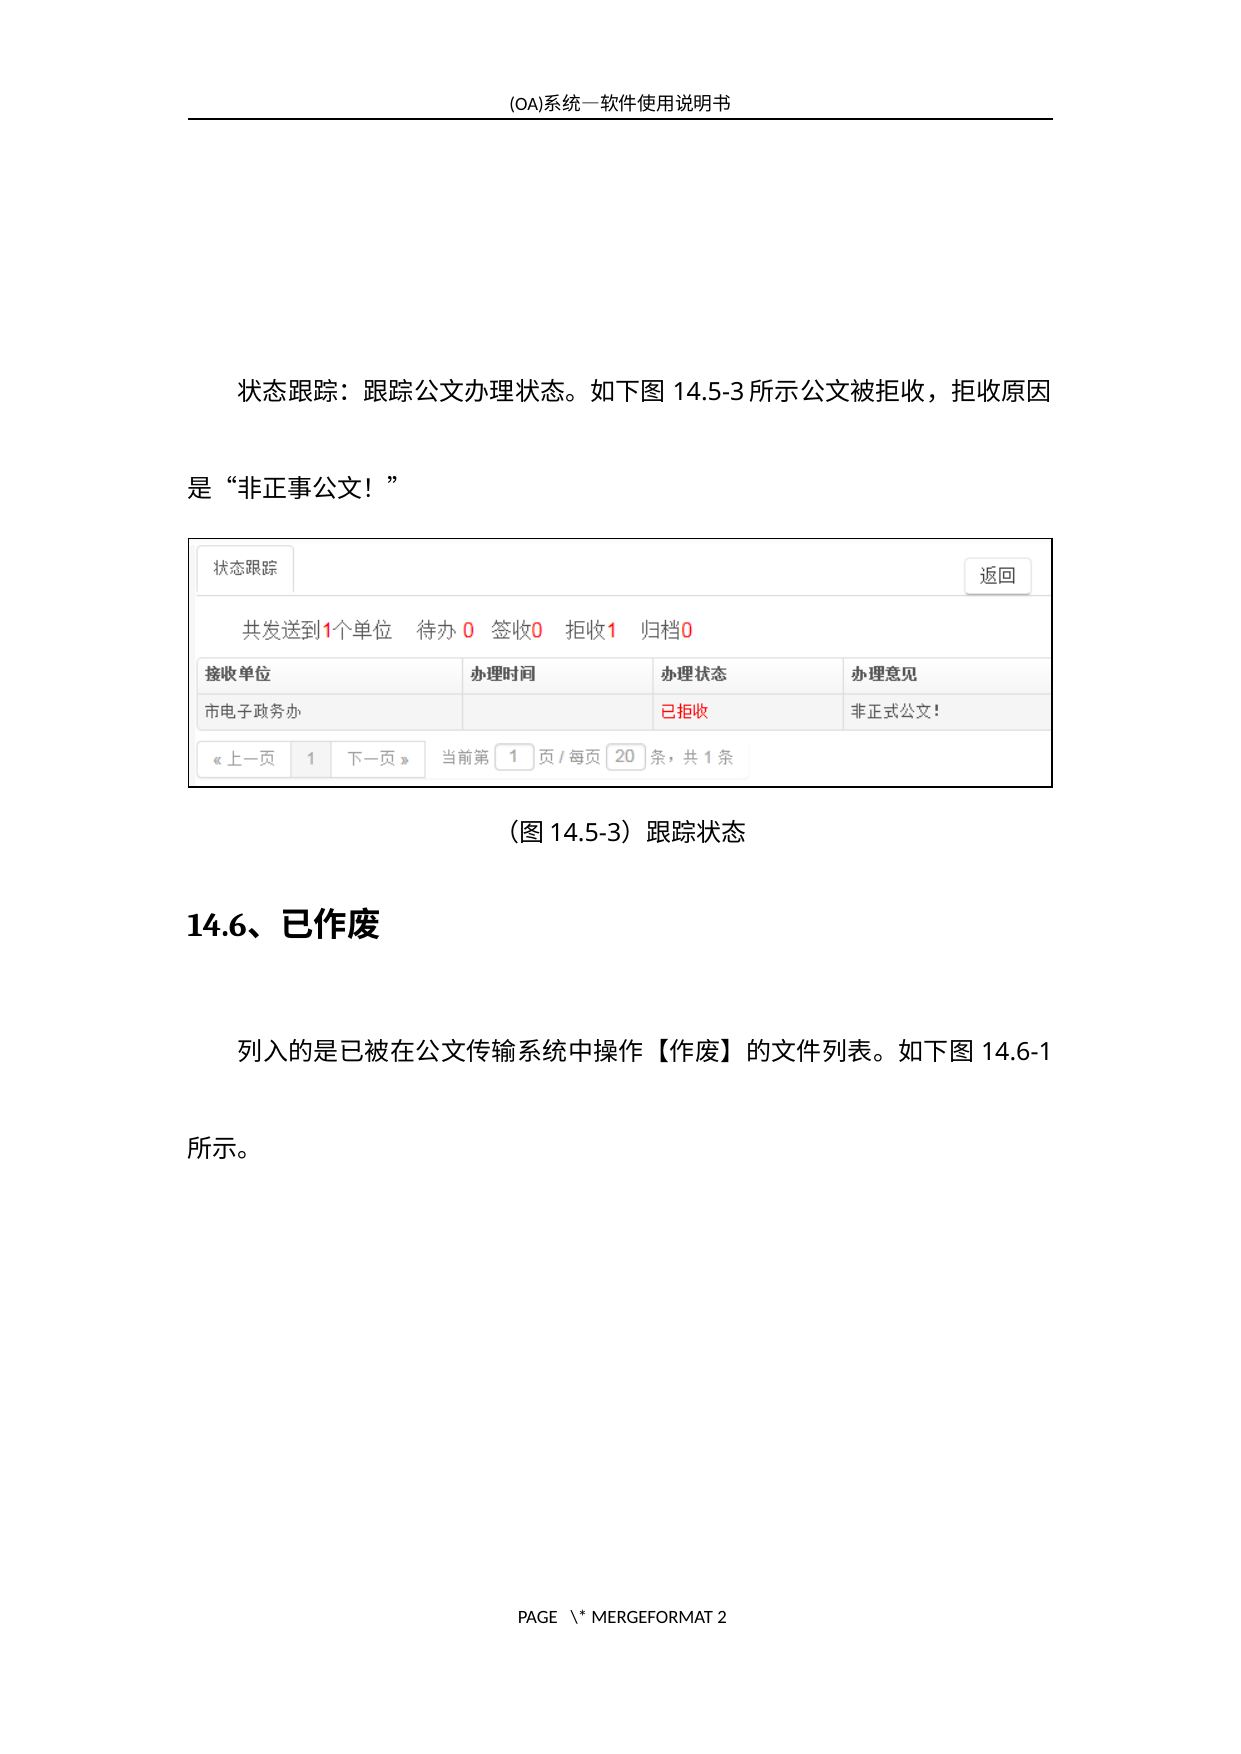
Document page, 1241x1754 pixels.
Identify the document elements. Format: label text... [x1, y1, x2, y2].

text 列入的是已被在公文传输系统中操作【作废】的文件列表。如下图14.6-1所示。 [187, 1017, 1053, 1179]
subtitle 14.6、已作废 [187, 890, 1053, 955]
text 状态跟踪：跟踪公文办理状态。如下图14.5-3所示公文被拒收，拒收原因是“非正事公文！” [187, 357, 1053, 519]
picture [189, 539, 1051, 786]
text （图14.5-3）跟踪状态 [187, 798, 1053, 863]
